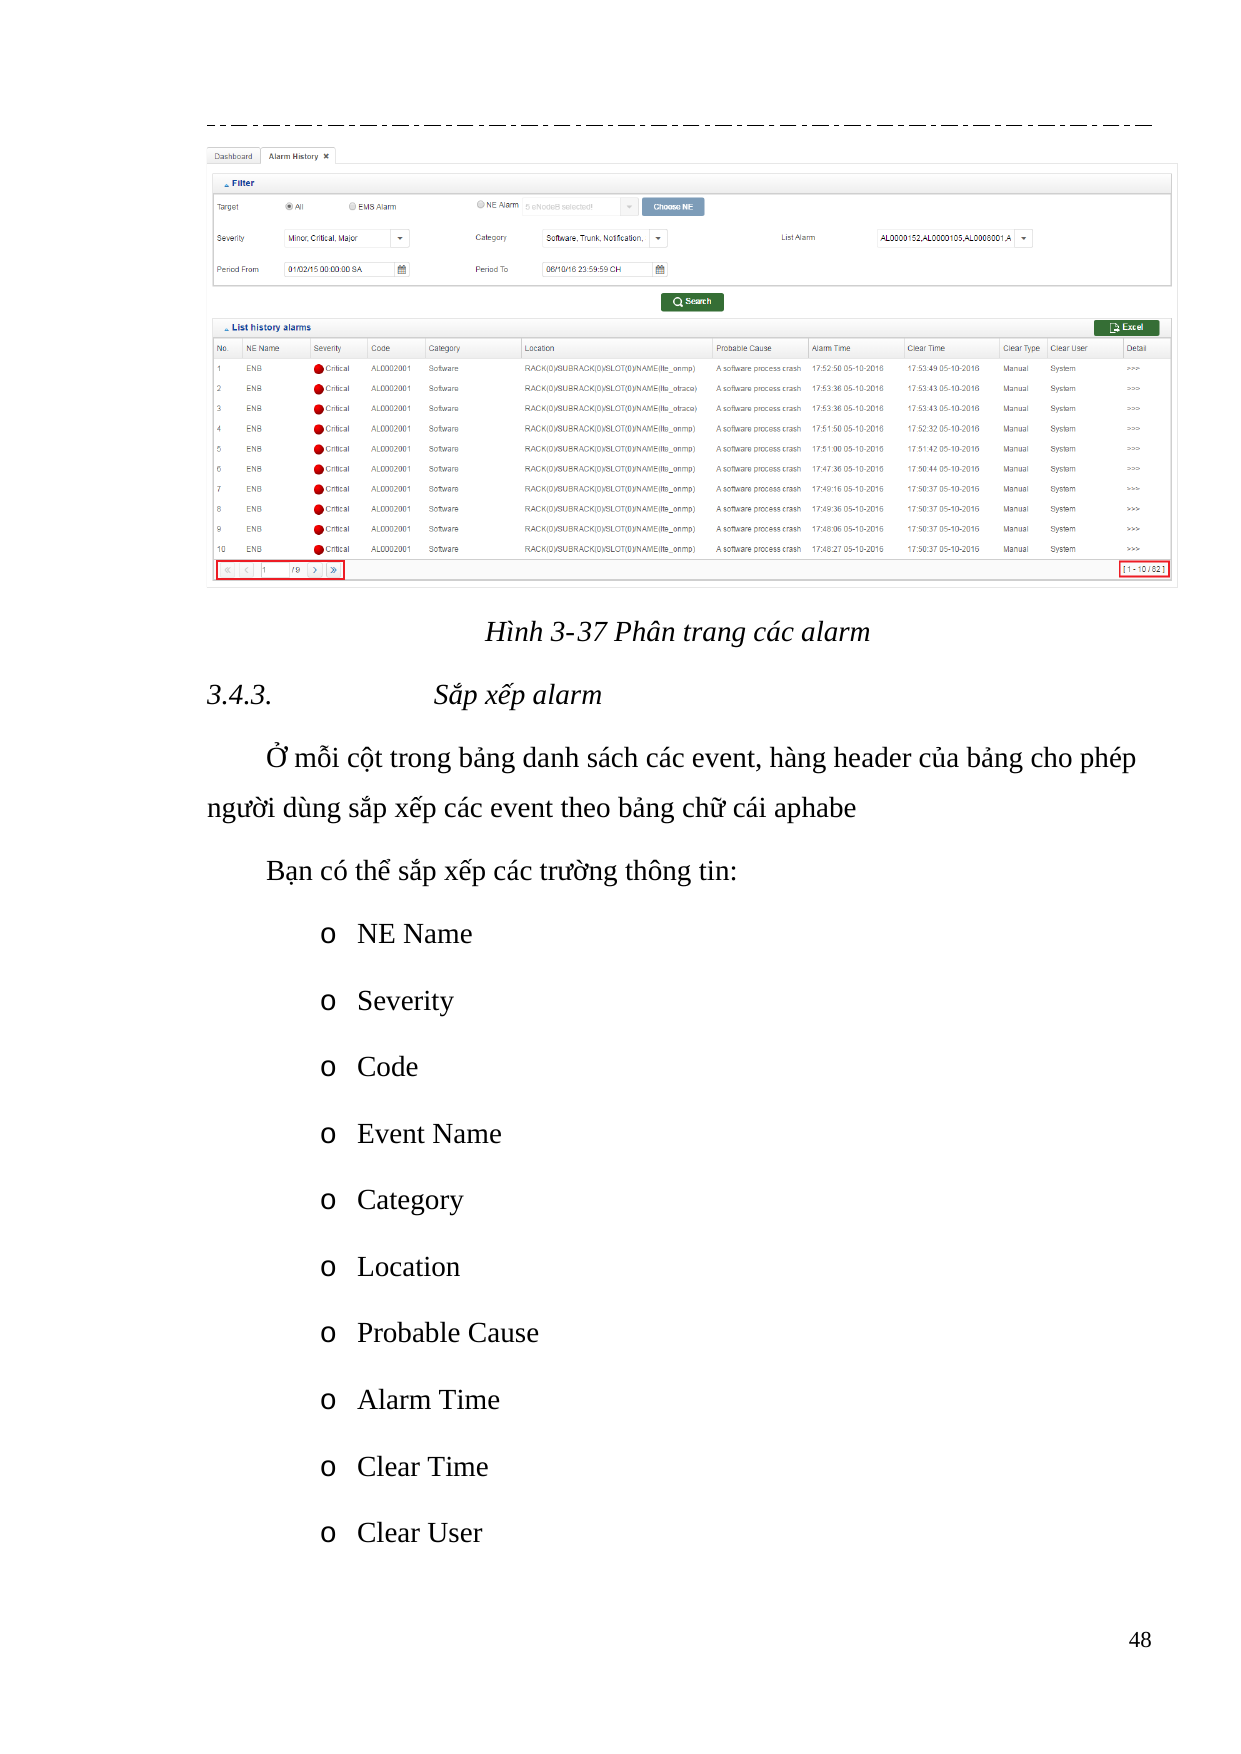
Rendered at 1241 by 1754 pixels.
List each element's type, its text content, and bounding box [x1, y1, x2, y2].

list Category [319, 1182, 1152, 1218]
list Code [319, 1049, 1152, 1085]
list Event Name [319, 1116, 1152, 1152]
text Ở mỗi cột trong bảng danh sách các event, hàng header của bảng cho phép người dùng sắp xếp các event theo bảng chữ cái aphabe [207, 740, 1152, 824]
list Location [319, 1249, 1152, 1285]
list Severity [319, 983, 1152, 1019]
list Alarm Time [319, 1382, 1152, 1418]
text Bạn có thể sắp xếp các trường thông tin: [207, 853, 1152, 887]
subtitle Sắp xếp alarm [207, 677, 1152, 711]
list NE Name [319, 916, 1152, 952]
picture [206, 147, 1179, 589]
list Clear Time [319, 1449, 1152, 1485]
list Clear User [319, 1515, 1152, 1551]
list Probable Cause [319, 1316, 1152, 1352]
